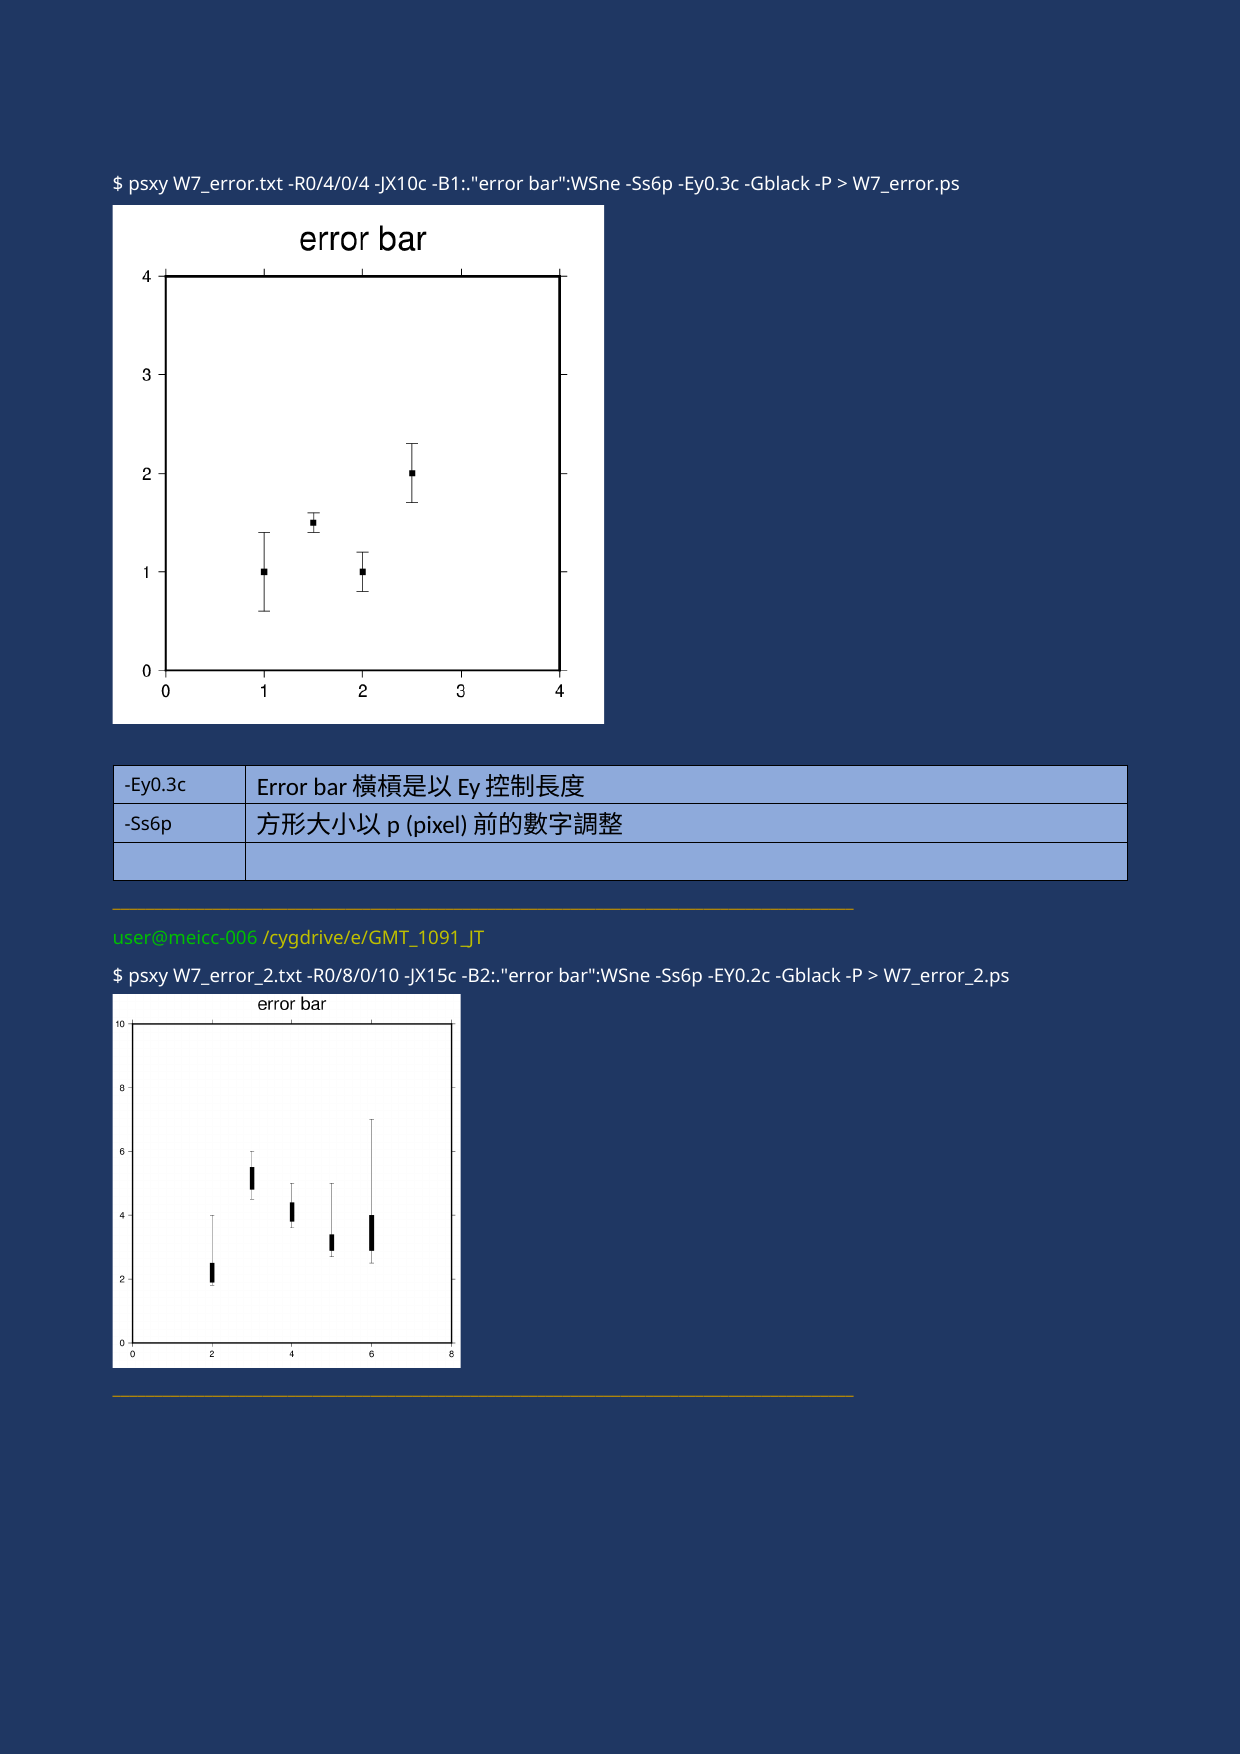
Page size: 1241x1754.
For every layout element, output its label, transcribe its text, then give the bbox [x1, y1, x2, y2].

picture [112, 205, 605, 724]
text $ psxy W7_error_2.txt -R0/8/0/10 -JX15c -B2:."error bar":WSne -Ss6p -EY0.2c -Gblack -P > W7_error_2.ps [112, 956, 1128, 994]
table_cell 方形大小以p (pixel) 前的數字調整 [246, 804, 1127, 842]
table_cell [246, 843, 1127, 880]
table_header Error bar橫槓是以Ey控制長度 [246, 766, 1127, 803]
picture [112, 994, 461, 1368]
text $ psxy W7_error.txt -R0/4/0/4 -JX10c -B1:."error bar":WSne -Ss6p -Ey0.3c -Gblack -P > W7_error.ps [112, 164, 1128, 202]
table_header -Ey0.3c [114, 766, 245, 803]
text _________________________________________________________________________________________ [112, 881, 1128, 919]
table_cell -Ss6p [114, 804, 245, 842]
text user@meicc-006 /cygdrive/e/GMT_1091_JT [112, 919, 1128, 956]
table_cell [114, 843, 245, 880]
text _________________________________________________________________________________________ [112, 1369, 1128, 1406]
